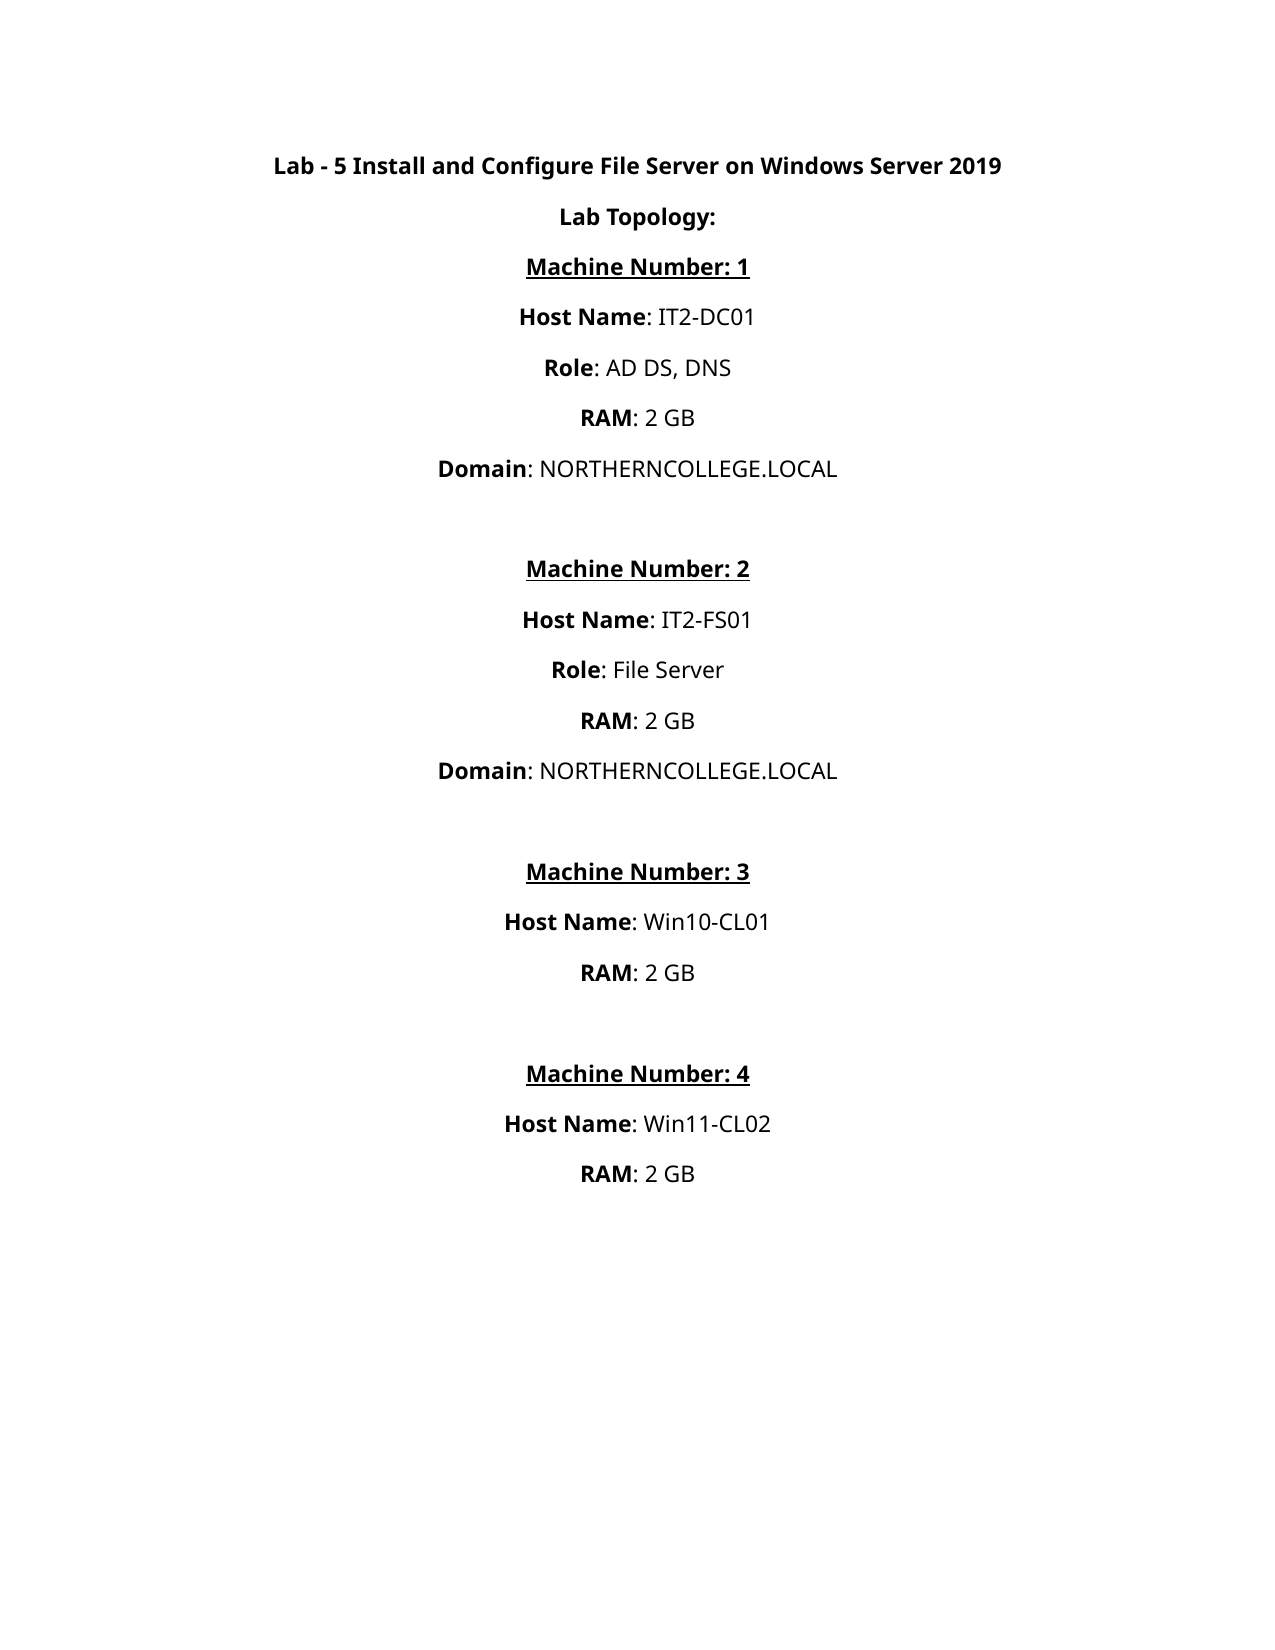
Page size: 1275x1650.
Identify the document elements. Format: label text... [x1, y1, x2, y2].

text Machine Number: 3 [150, 856, 1125, 887]
text Machine Number: 1 [150, 251, 1125, 282]
text Host Name: Win10-CL01 [150, 906, 1125, 937]
text Role: File Server [150, 654, 1125, 685]
text RAM: 2 GB [150, 704, 1125, 736]
text RAM: 2 GB [150, 957, 1125, 988]
text RAM: 2 GB [150, 1158, 1125, 1189]
text Domain: NORTHERNCOLLEGE.LOCAL [150, 755, 1125, 786]
text Machine Number: 4 [150, 1057, 1125, 1089]
text Domain: NORTHERNCOLLEGE.LOCAL [150, 452, 1125, 484]
text Lab Topology: [150, 200, 1125, 232]
text Role: AD DS, DNS [150, 352, 1125, 383]
text Machine Number: 2 [150, 553, 1125, 584]
text Host Name: Win11-CL02 [150, 1108, 1125, 1139]
text Host Name: IT2-DC01 [150, 301, 1125, 332]
text Lab - 5 Install and Configure File Server on Windows Server 2019 [150, 150, 1125, 181]
text Host Name: IT2-FS01 [150, 604, 1125, 635]
text RAM: 2 GB [150, 402, 1125, 433]
